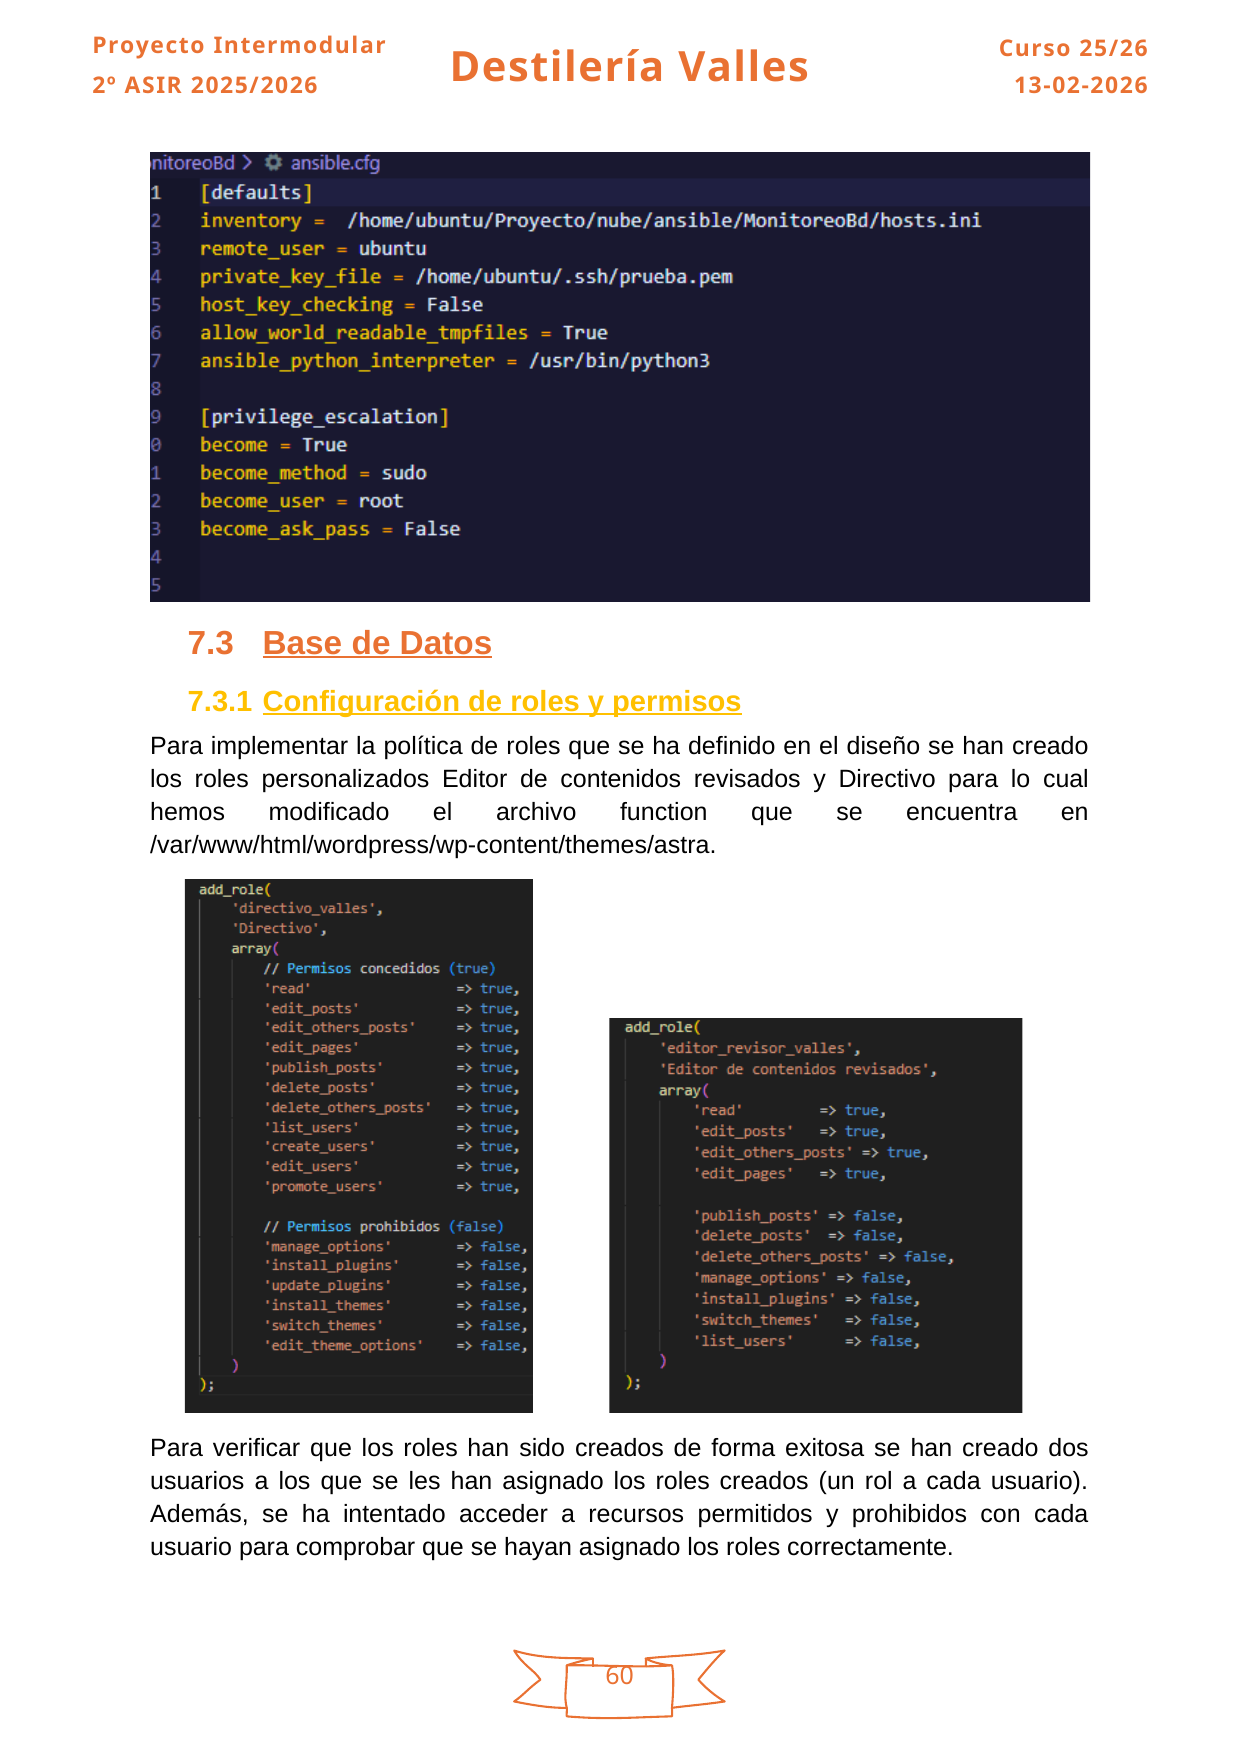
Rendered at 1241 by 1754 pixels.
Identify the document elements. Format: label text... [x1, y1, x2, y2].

text Para verificar que los roles han sido creados de forma exitosa se han creado dos usuarios a los que se les han asignado los roles creados (un rol a cada usuario). Además, se ha intentado acceder a recursos permitidos y prohibidos con cada usuario para comprobar que se hayan asignado los roles correctamente. [150, 1433, 1090, 1561]
text Para implementar la política de roles que se ha definido en el diseño se han creado los roles personalizados Editor de contenidos revisados y Directivo para lo cual hemos modificado el archivo function que se encuentra en /var/www/html/wordpress/wp-content/themes/astra. [150, 731, 1090, 858]
picture [609, 1018, 1023, 1413]
picture [150, 152, 1091, 602]
subtitle Base de Datos [187, 623, 1090, 661]
subtitle Configuración de roles y permisos [187, 684, 1090, 717]
picture [184, 879, 533, 1413]
